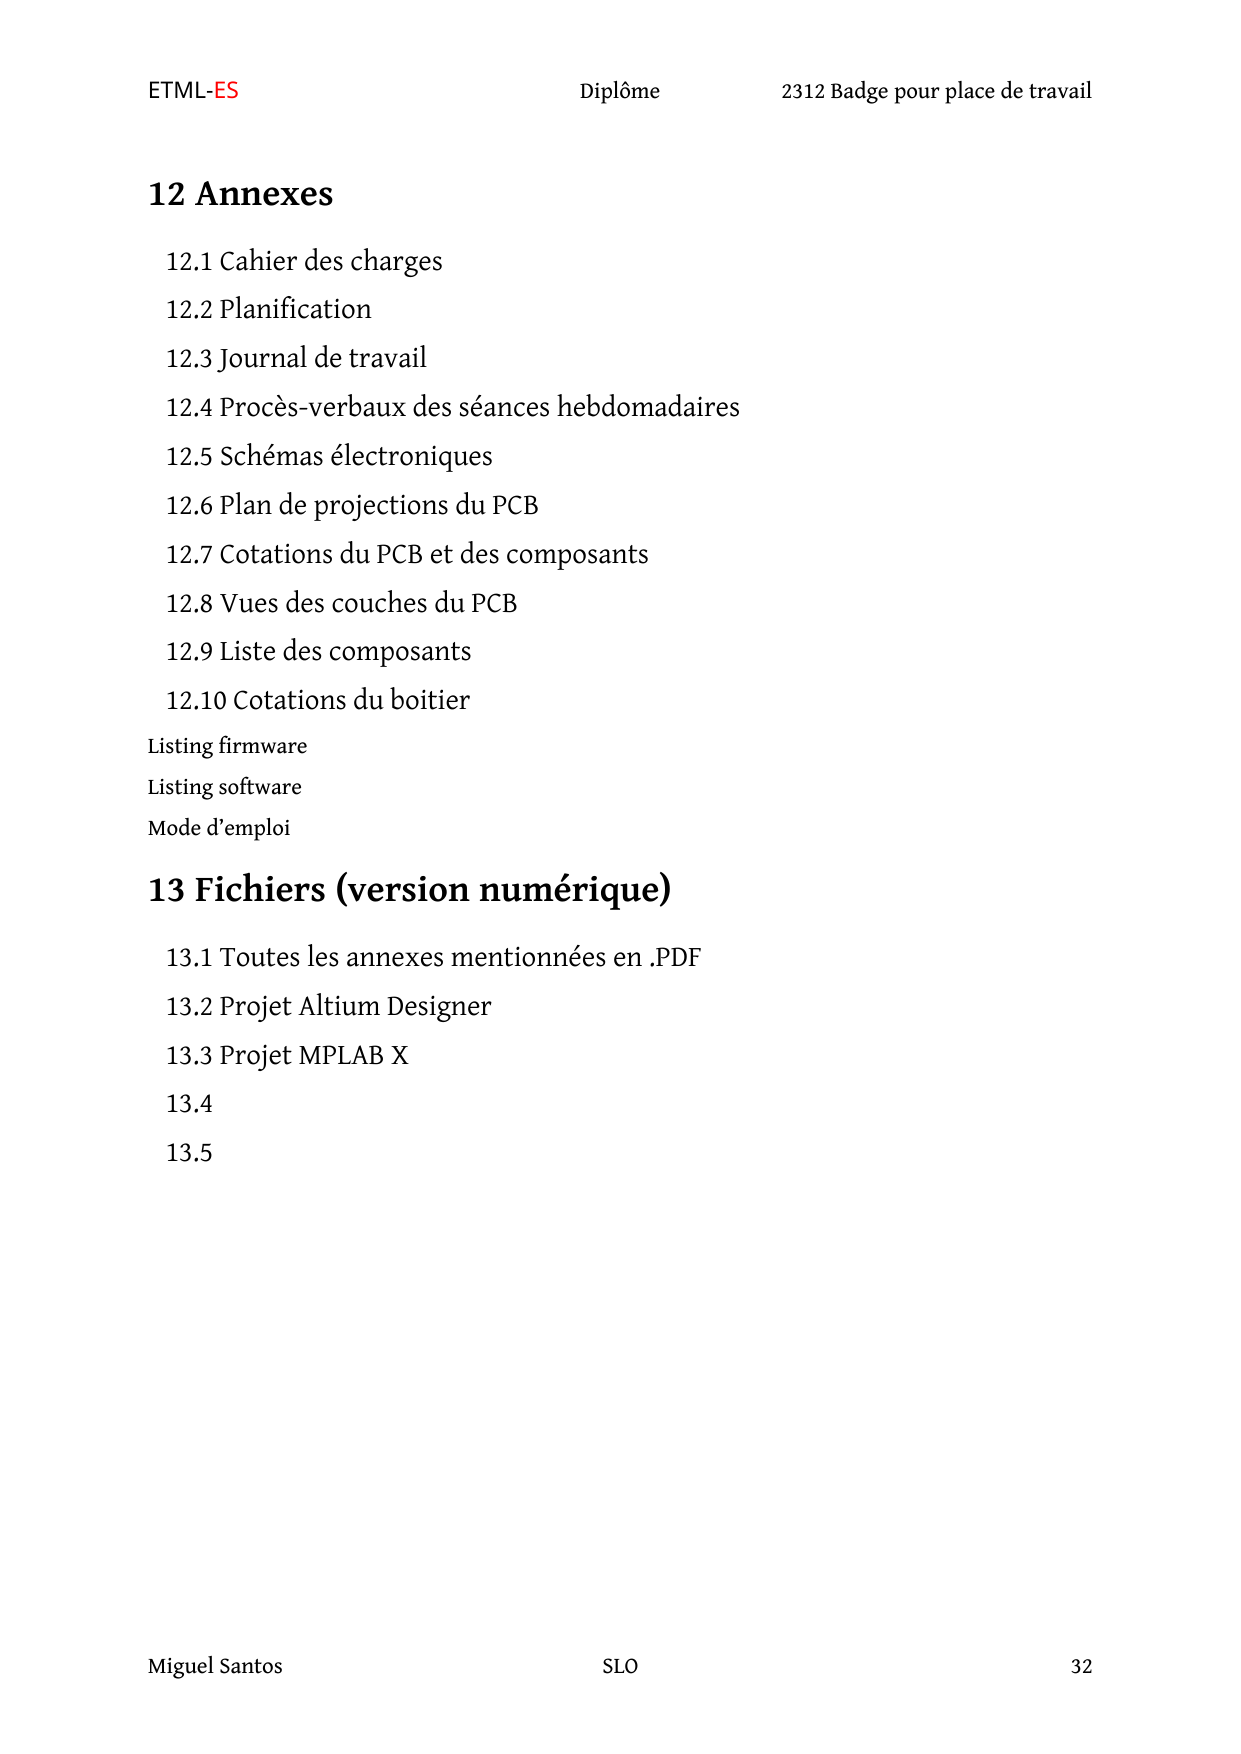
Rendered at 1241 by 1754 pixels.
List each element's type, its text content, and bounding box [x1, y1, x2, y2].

subtitle Journal de travail [165, 342, 1093, 376]
text Mode d’emploi [148, 815, 1093, 842]
subtitle Toutes les annexes mentionnées en .PDF [165, 941, 1093, 974]
subtitle Cotations du PCB et des composants [165, 538, 1093, 571]
subtitle Annexes [148, 173, 1093, 216]
text Listing firmware [148, 733, 1093, 759]
subtitle Liste des composants [165, 635, 1093, 669]
subtitle Procès-verbaux des séances hebdomadaires [165, 391, 1093, 425]
subtitle Fichiers (version numérique) [148, 869, 1093, 912]
subtitle Projet Altium Designer [165, 990, 1093, 1023]
subtitle Vues des couches du PCB [165, 586, 1093, 620]
subtitle Schémas électroniques [165, 440, 1093, 474]
subtitle Cahier des charges [165, 244, 1093, 278]
subtitle Planification [165, 293, 1093, 327]
text Listing software [148, 774, 1093, 801]
subtitle Plan de projections du PCB [165, 489, 1093, 522]
subtitle Projet MPLAB X [165, 1038, 1093, 1072]
subtitle Cotations du boitier [165, 684, 1093, 718]
